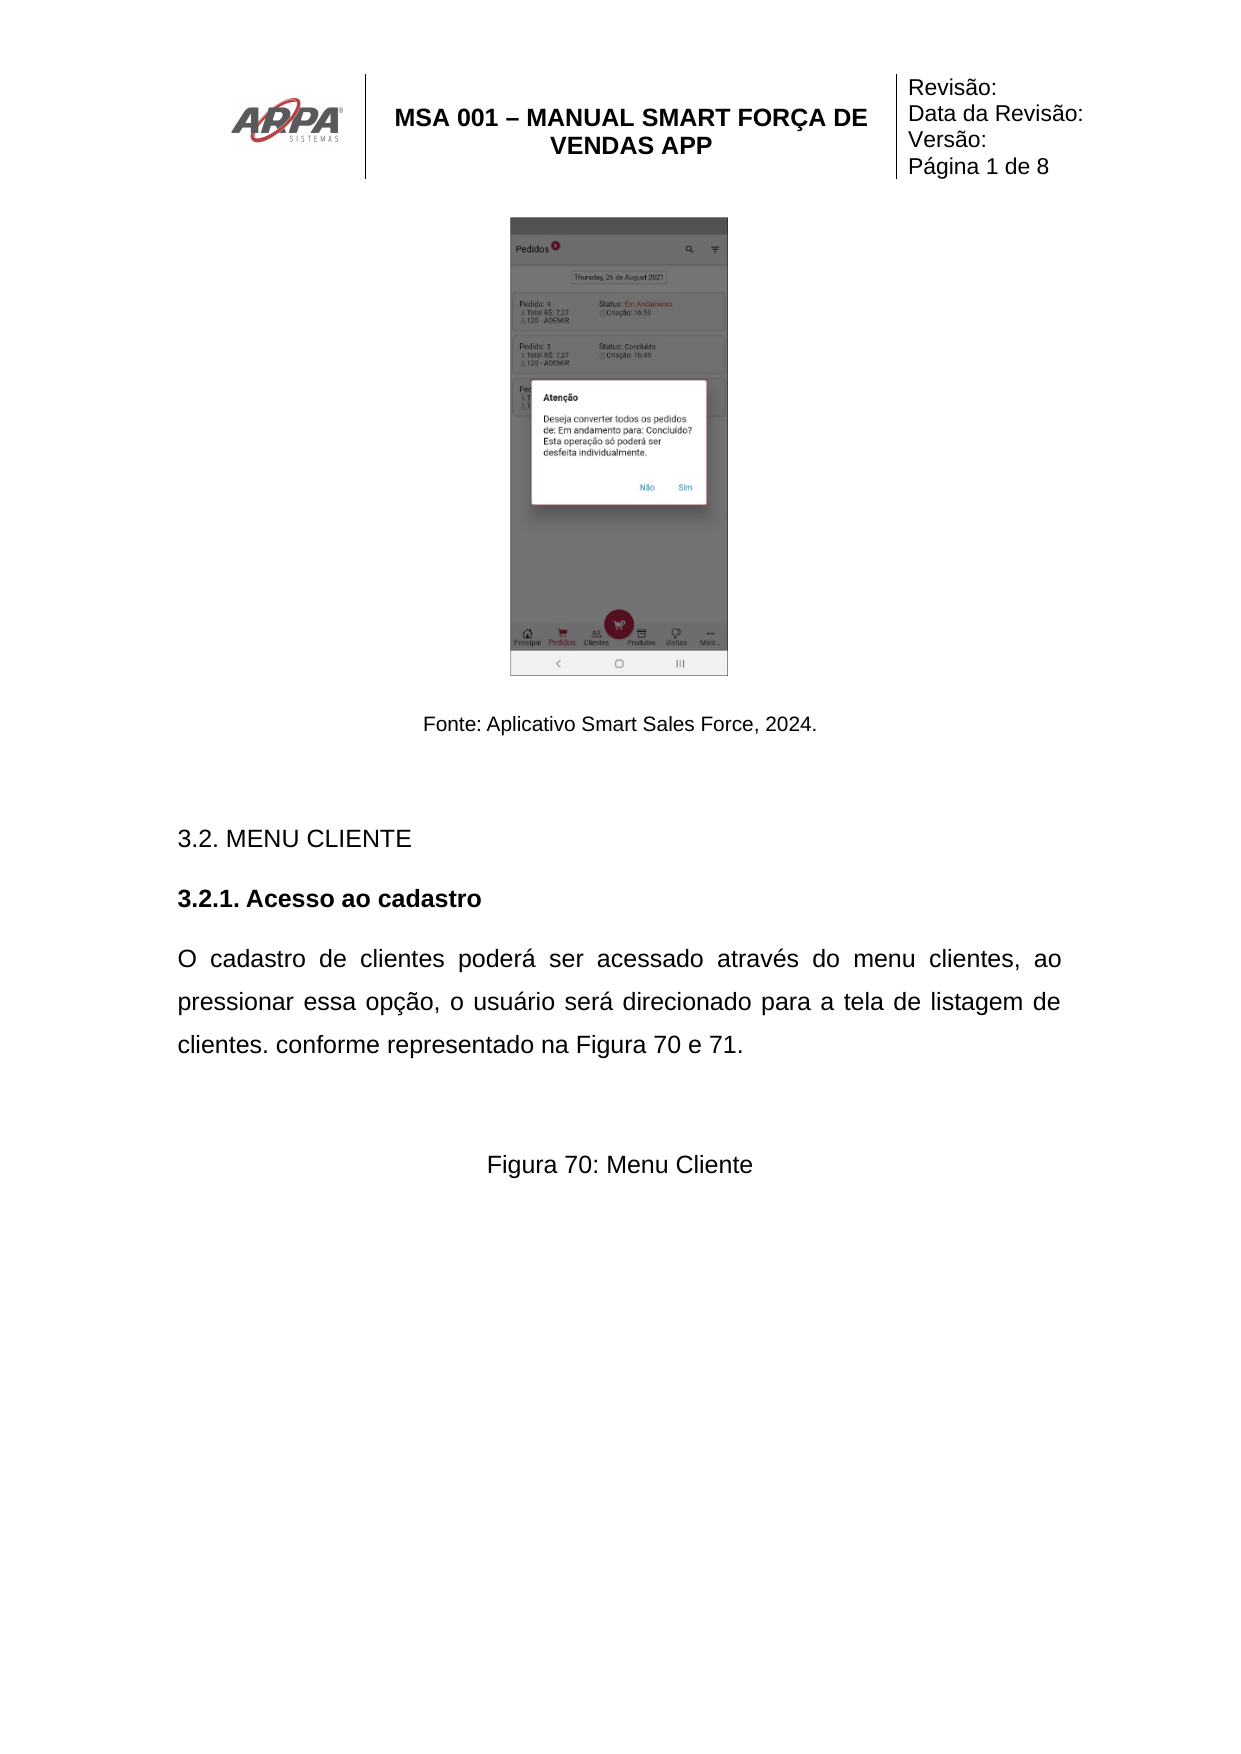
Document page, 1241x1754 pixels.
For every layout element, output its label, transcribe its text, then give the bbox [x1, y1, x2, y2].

picture [231, 98, 343, 147]
picture [500, 207, 740, 682]
text 3.2. MENU CLIENTE [177, 824, 1063, 853]
text O cadastro de clientes poderá ser acessado através do menu clientes, ao pressionar essa opção, o usuário será direcionado para a tela de listagem de clientes. conforme representado na Figura 70 e 71. [177, 944, 1063, 1059]
text 3.2.1. Acesso ao cadastro [177, 884, 1063, 913]
text Fonte: Aplicativo Smart Sales Force, 2024. [177, 712, 1063, 736]
text Figura 70: Menu Cliente [177, 1149, 1063, 1178]
